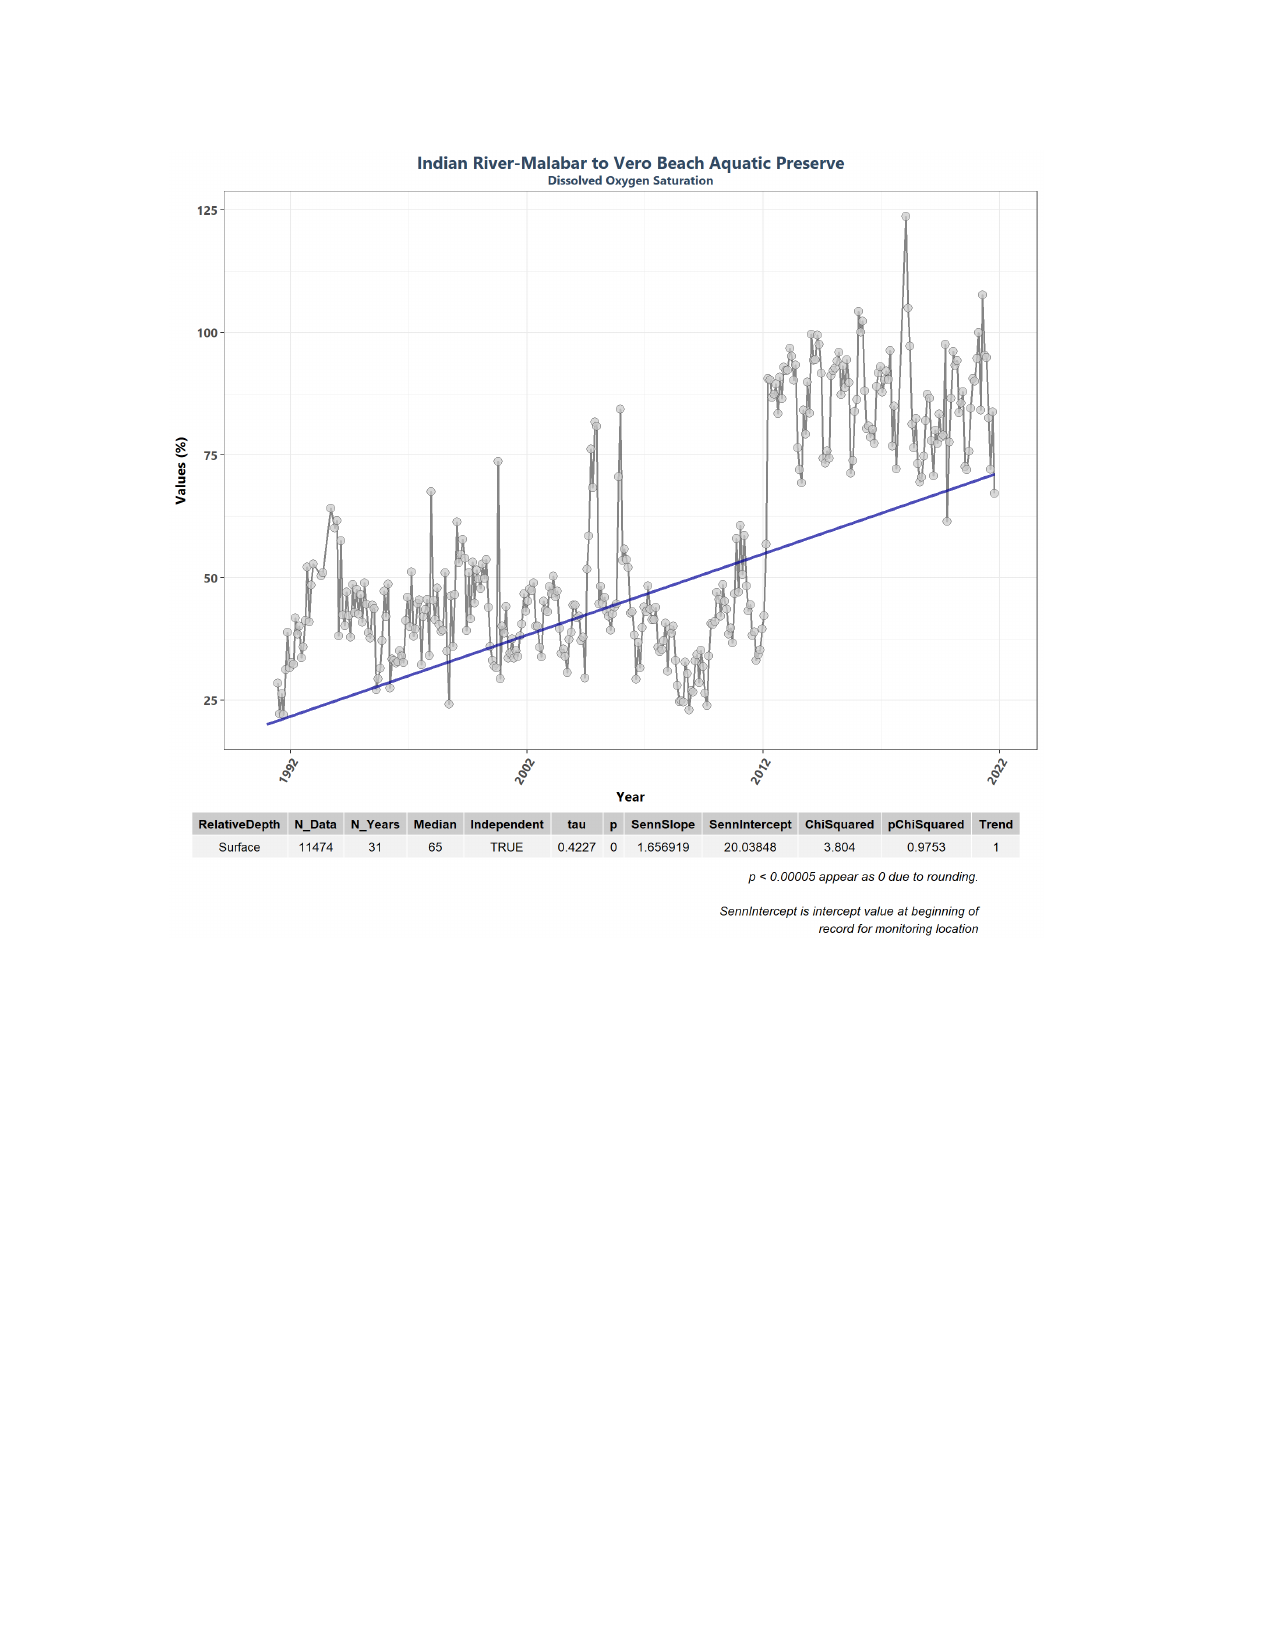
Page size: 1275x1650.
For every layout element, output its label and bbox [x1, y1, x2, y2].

picture [168, 150, 1044, 938]
